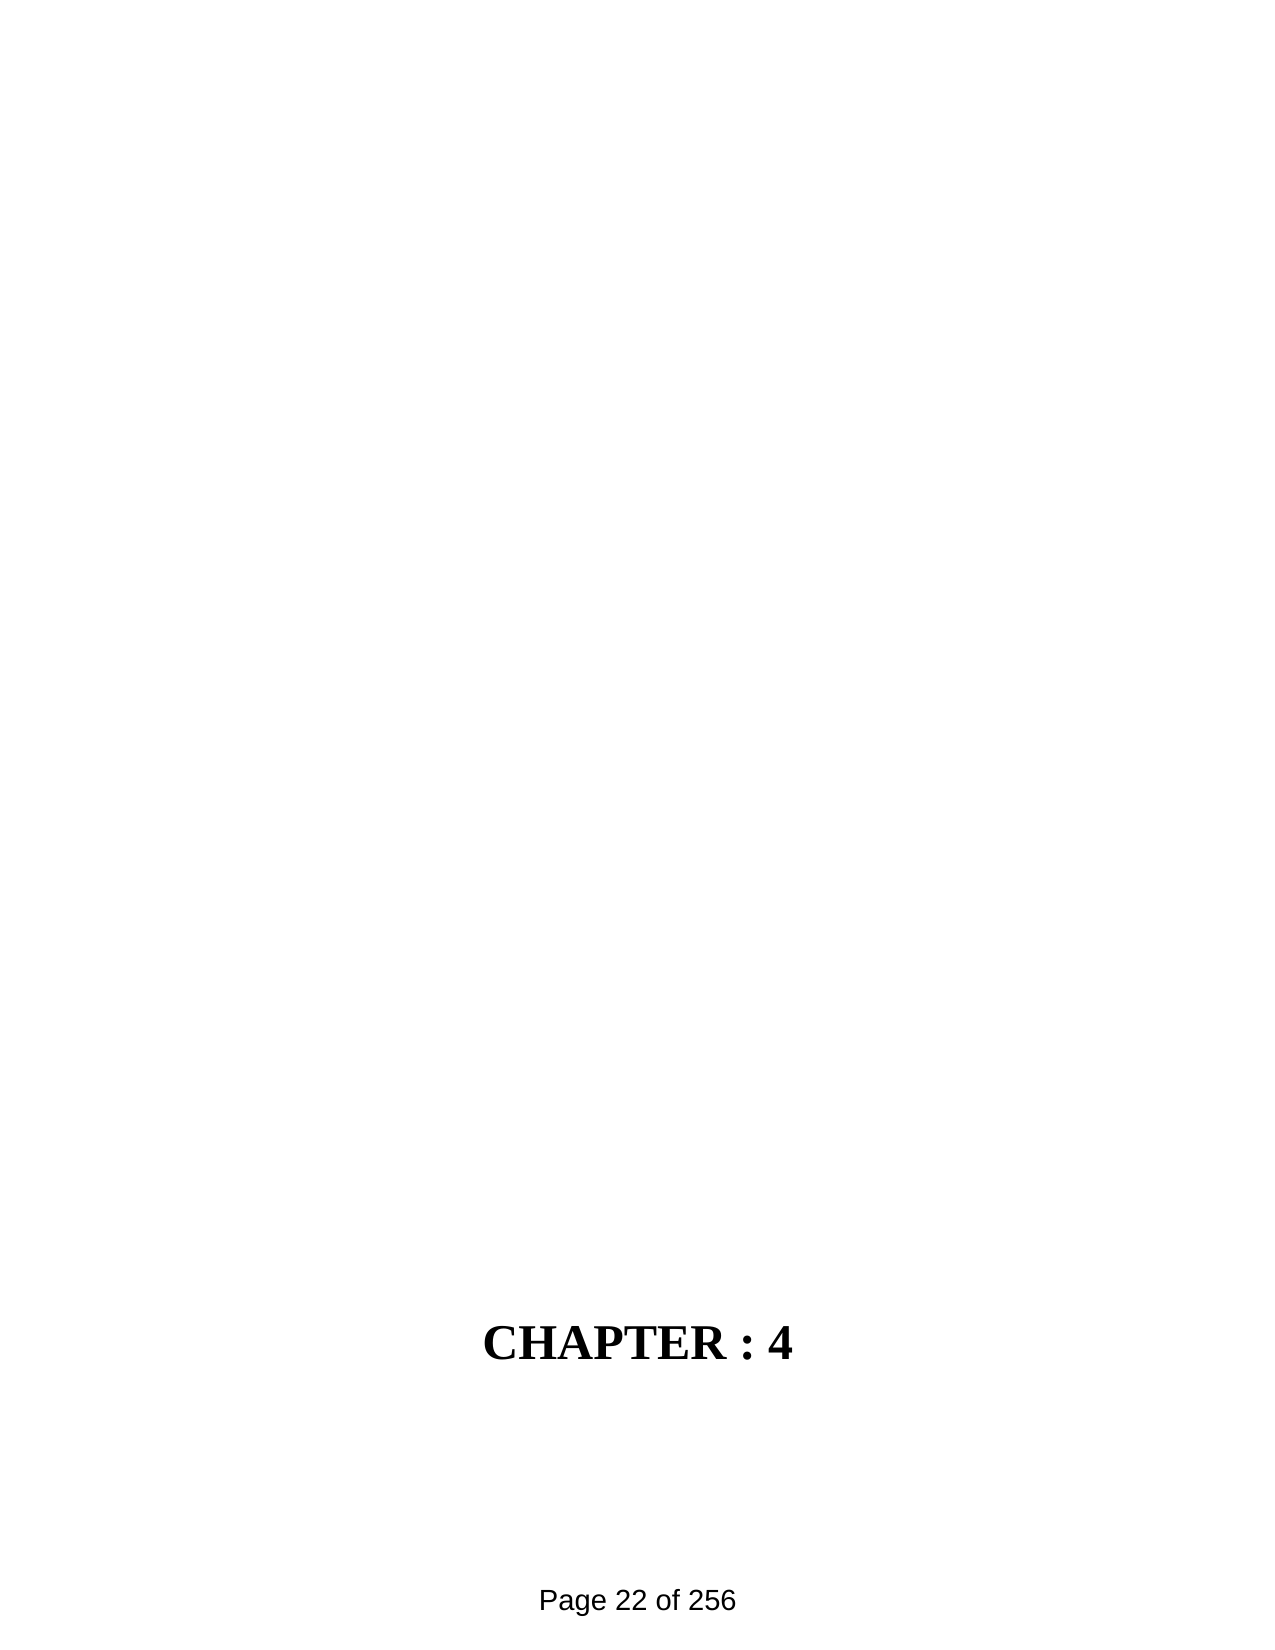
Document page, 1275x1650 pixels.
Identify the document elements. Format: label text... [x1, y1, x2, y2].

subtitle CHAPTER : 4 [150, 1313, 1125, 1371]
